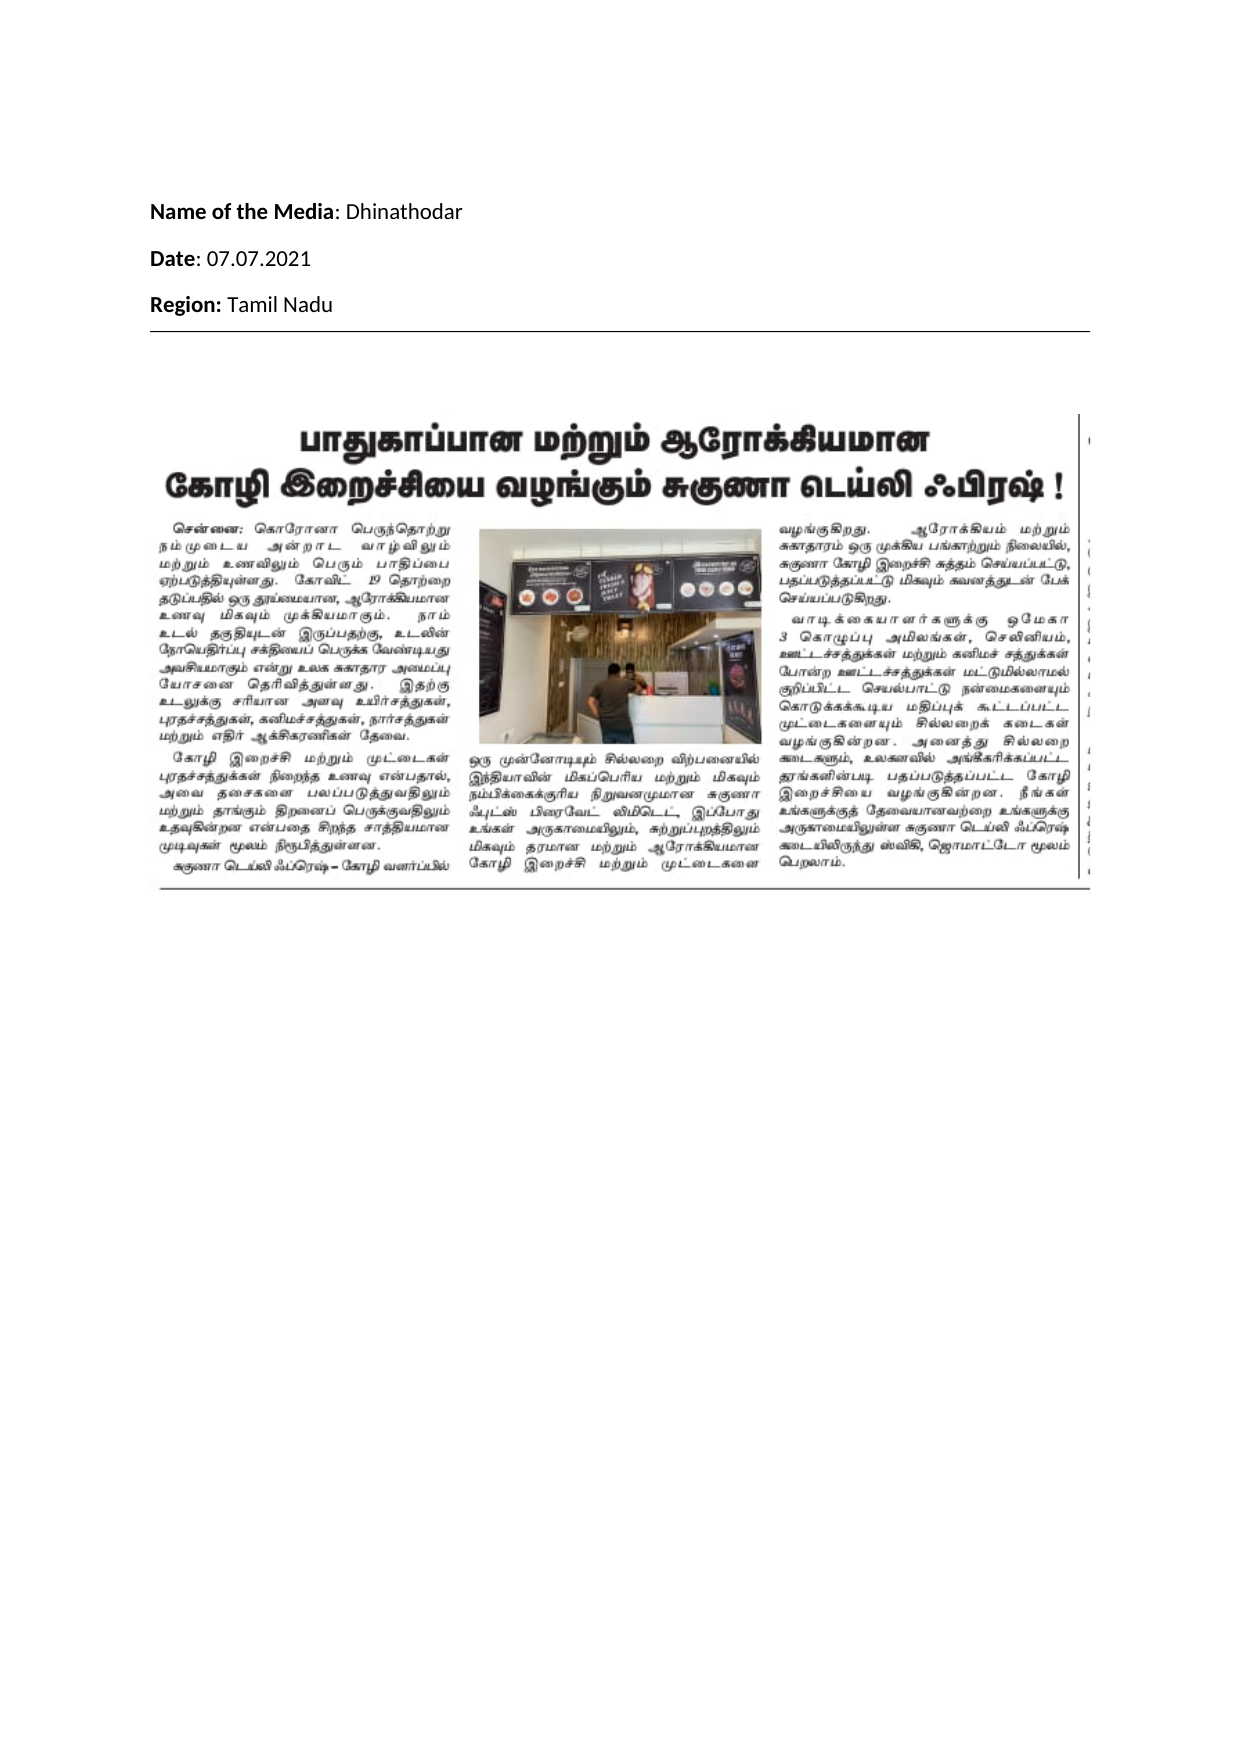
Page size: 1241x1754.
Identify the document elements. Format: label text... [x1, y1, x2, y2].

picture [150, 414, 1091, 894]
text Region: Tamil Nadu [150, 291, 1090, 319]
text Name of the Media: Dhinathodar [150, 197, 1090, 225]
text Date: 07.07.2021 [150, 244, 1090, 272]
